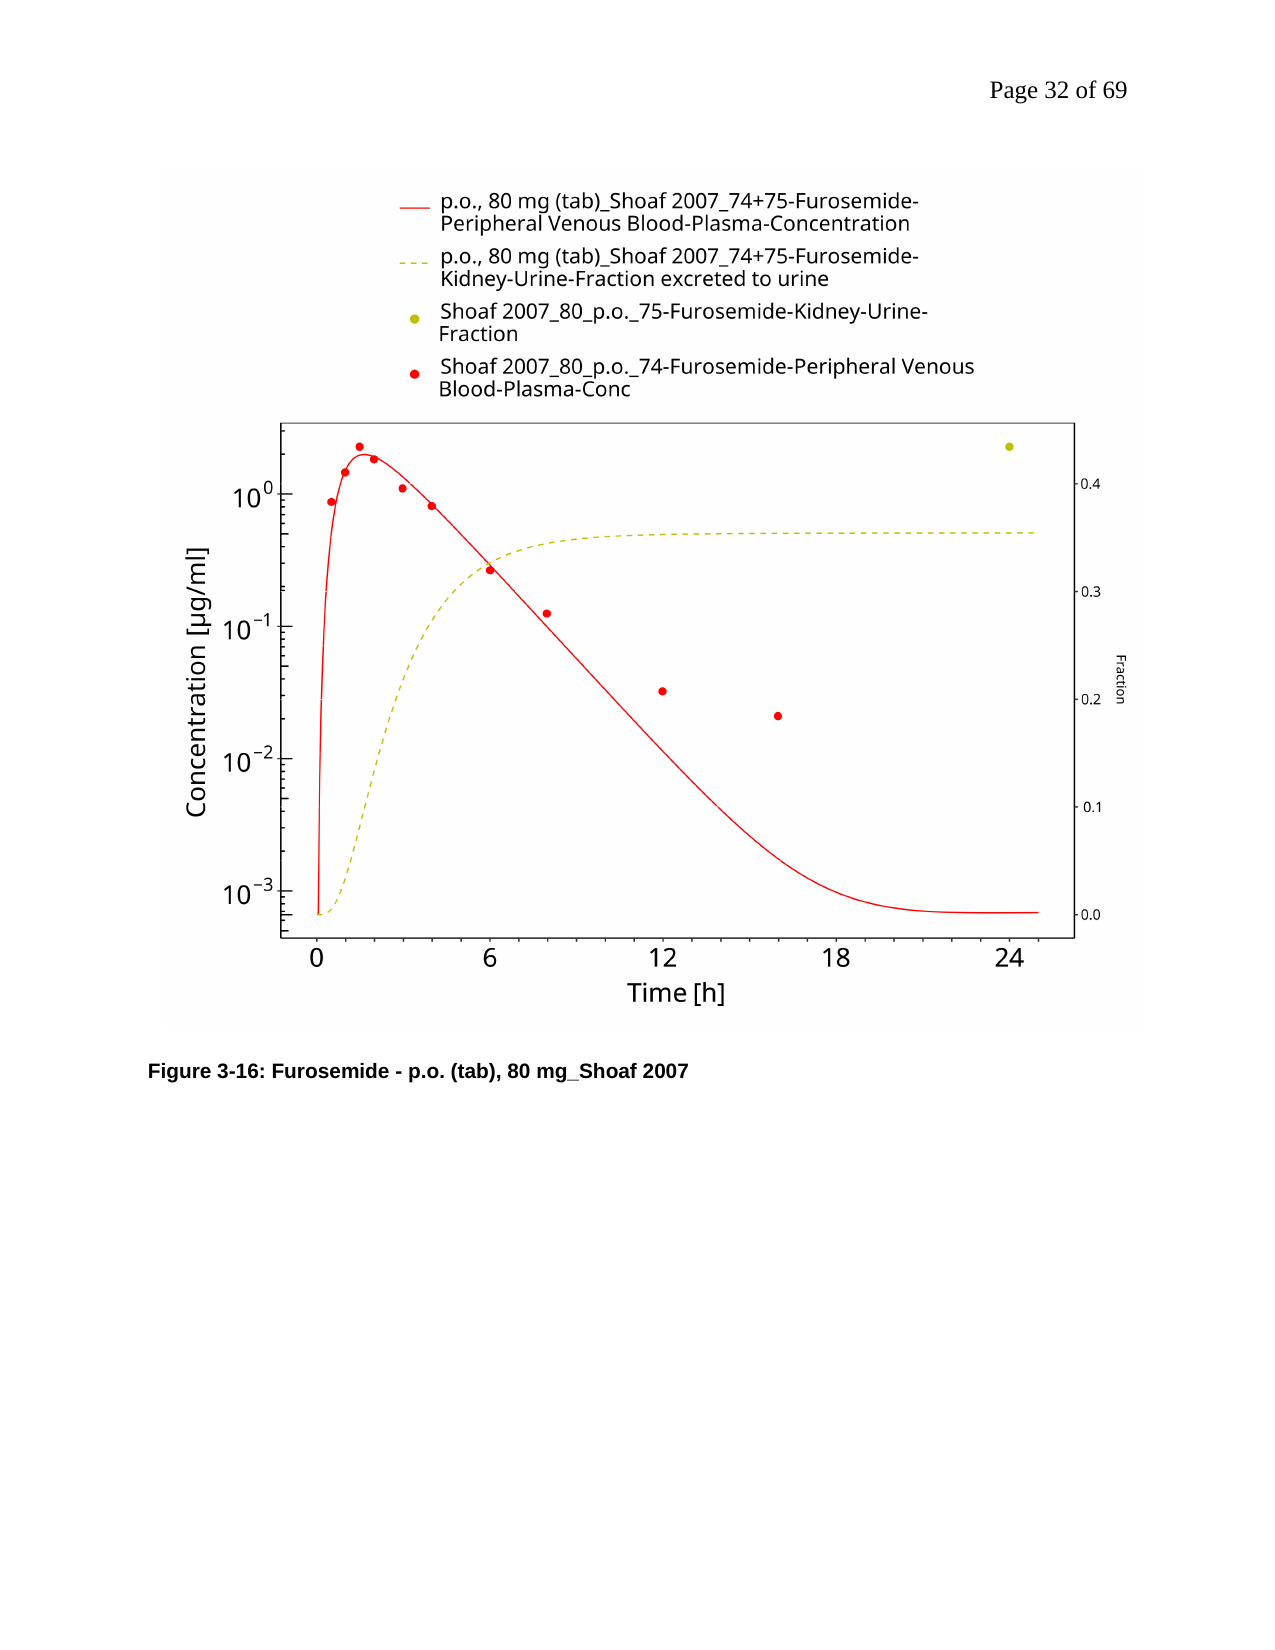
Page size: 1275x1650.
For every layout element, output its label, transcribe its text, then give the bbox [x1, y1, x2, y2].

picture [166, 166, 1146, 1028]
text Figure 3-16: Furosemide - p.o. (tab), 80 mg_Shoaf 2007 [148, 1058, 1127, 1082]
